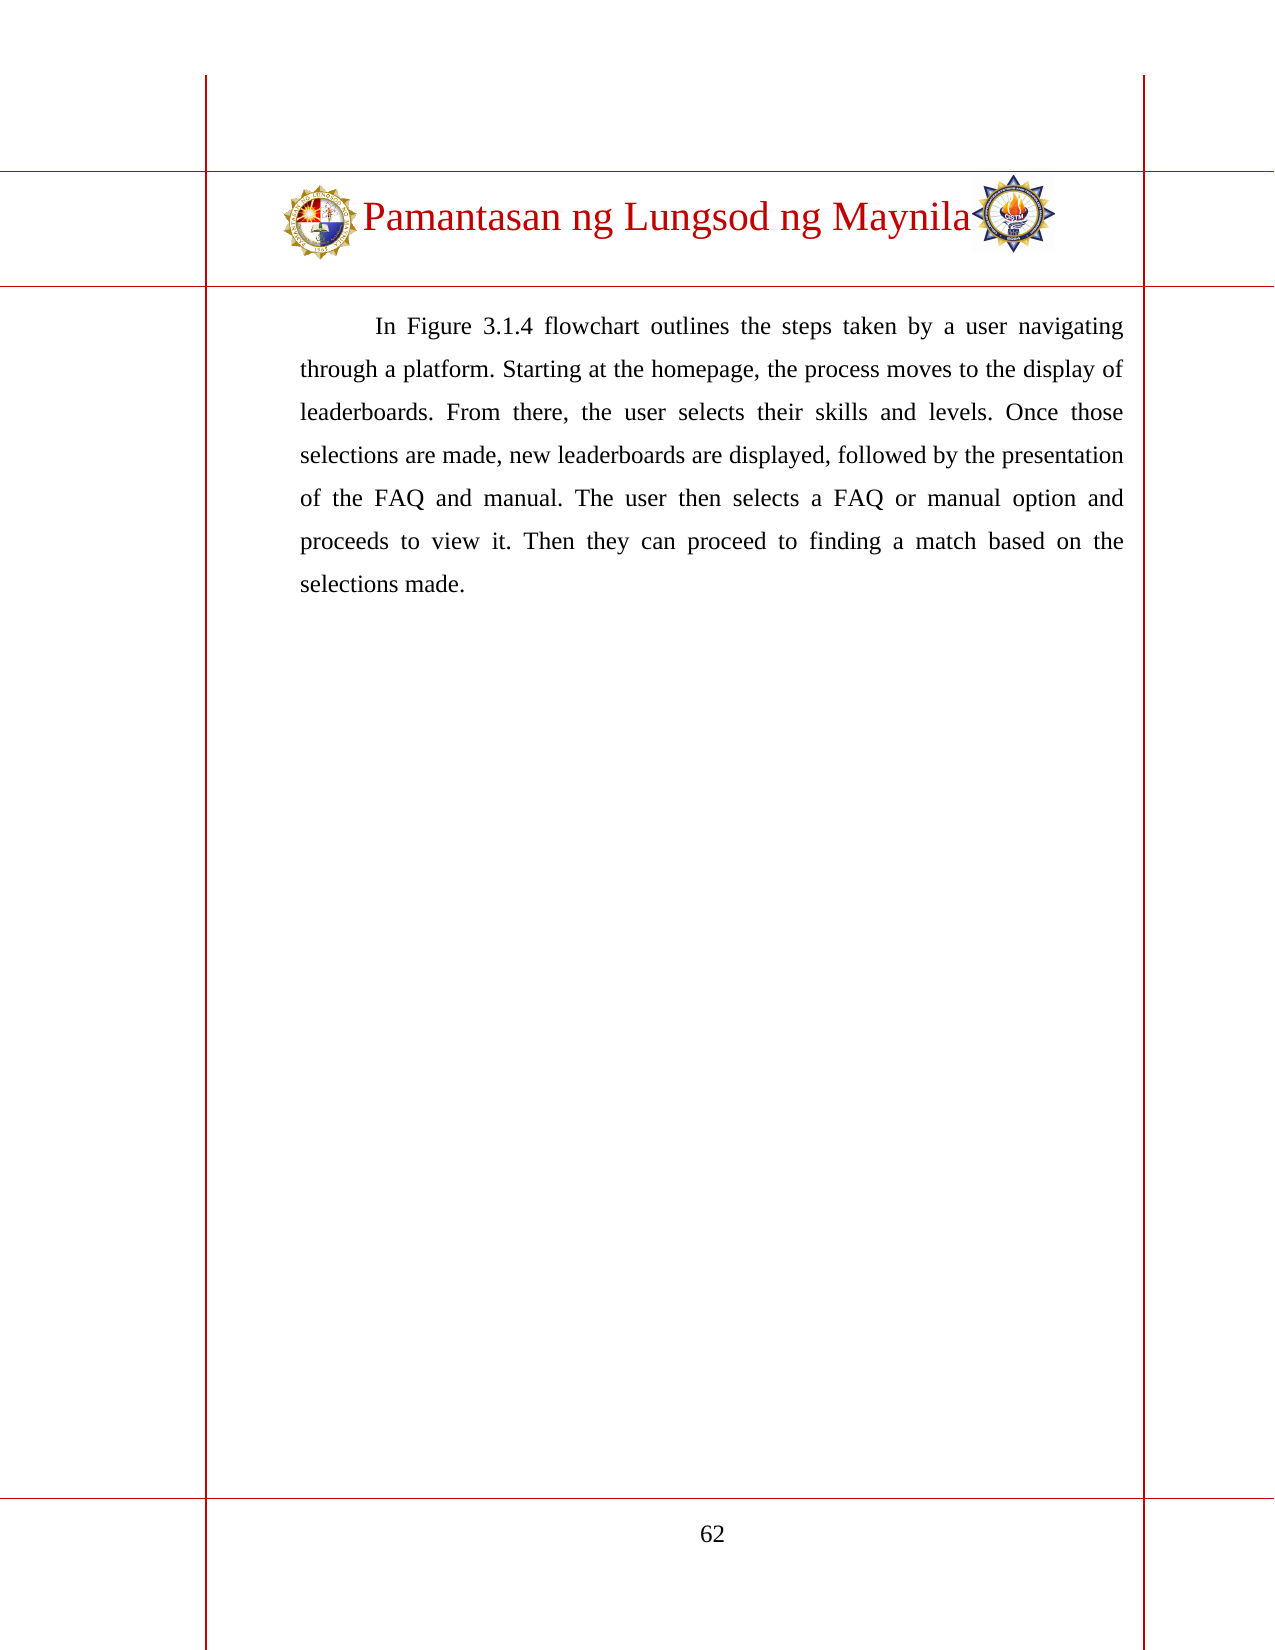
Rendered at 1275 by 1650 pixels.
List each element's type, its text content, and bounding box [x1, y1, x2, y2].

picture [281, 183, 359, 262]
text In Figure 3.1.4 flowchart outlines the steps taken by a user navigating through a platform. Starting at the homepage, the process moves to the display of leaderboards. From there, the user selects their skills and levels. Once those selections are made, new leaderboards are displayed, followed by the presentation of the FAQ and manual. The user then selects a FAQ or manual option and proceeds to view it. Then they can proceed to finding a match based on the selections made. [300, 311, 1125, 598]
picture [971, 175, 1055, 253]
